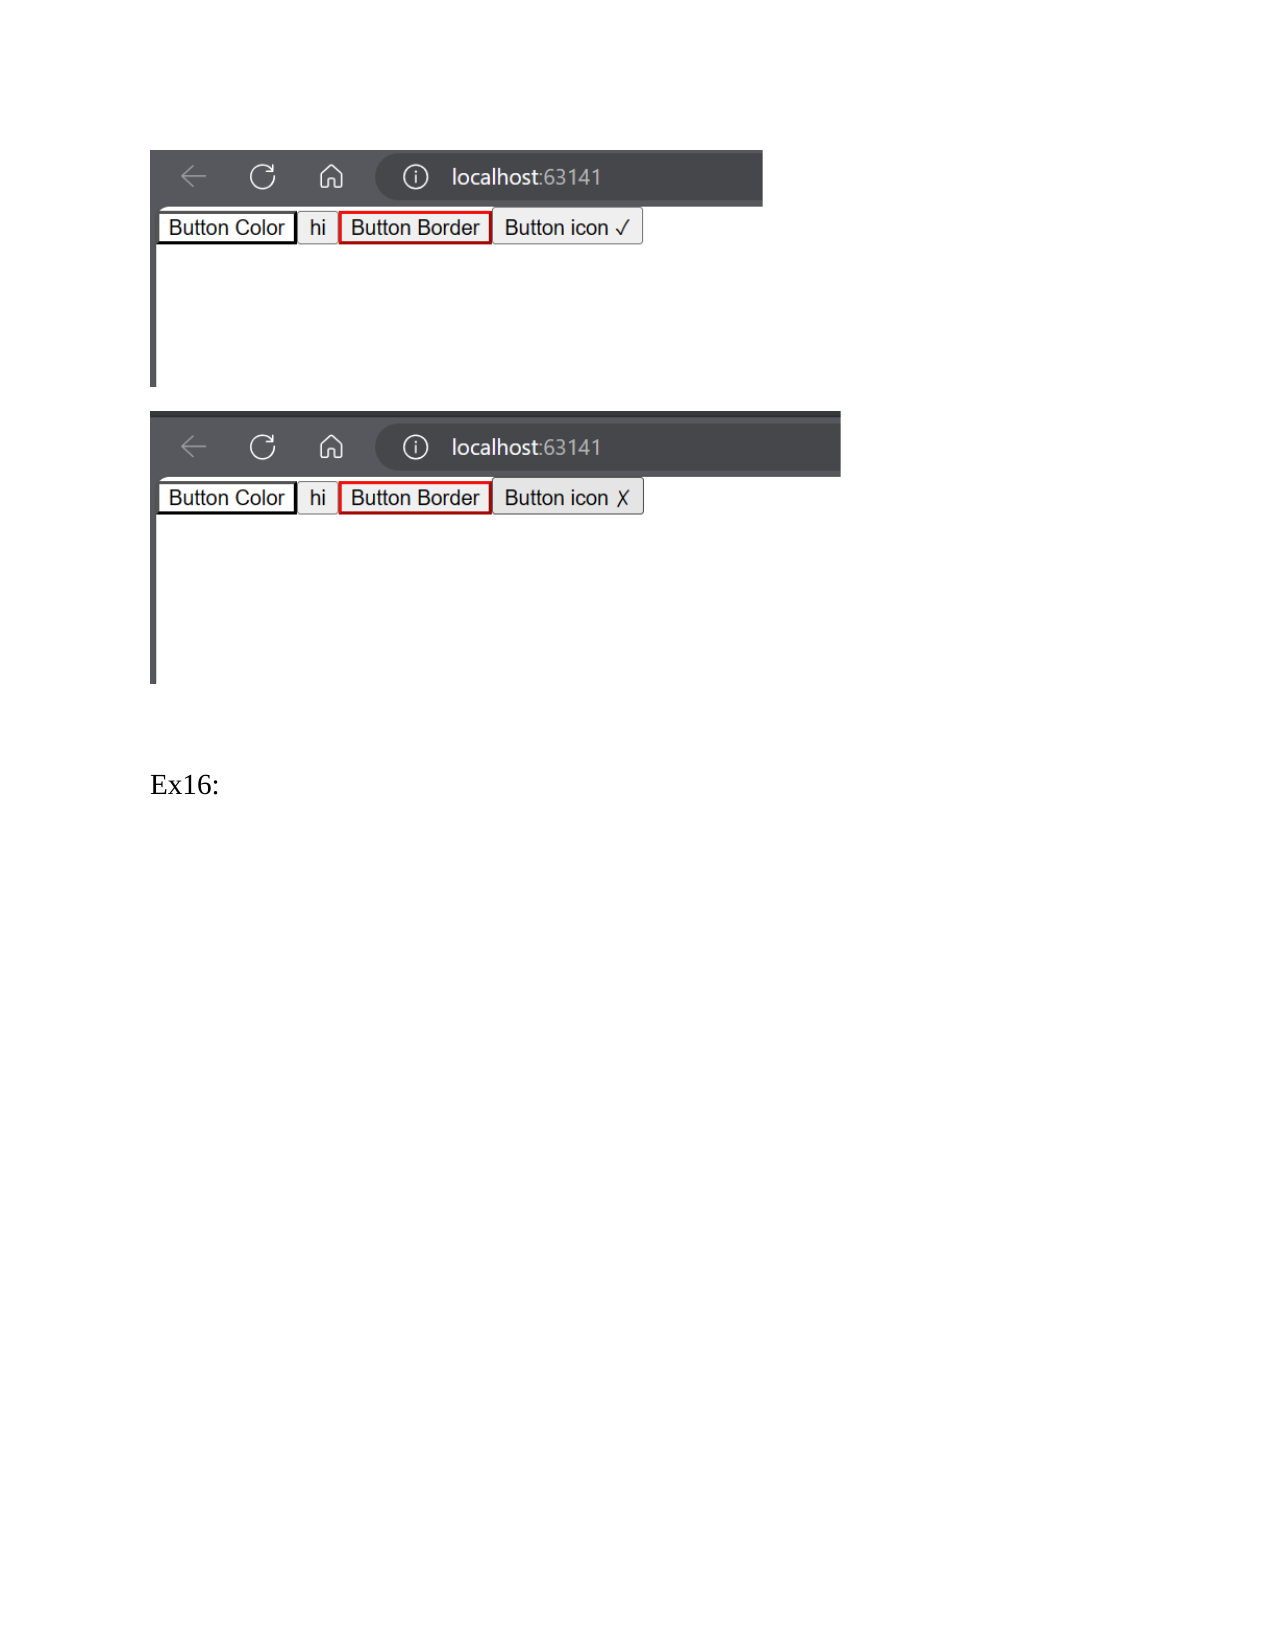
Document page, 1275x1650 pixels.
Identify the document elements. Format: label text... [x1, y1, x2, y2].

text Ex16: [150, 767, 1125, 800]
picture [150, 411, 841, 684]
picture [150, 150, 763, 387]
